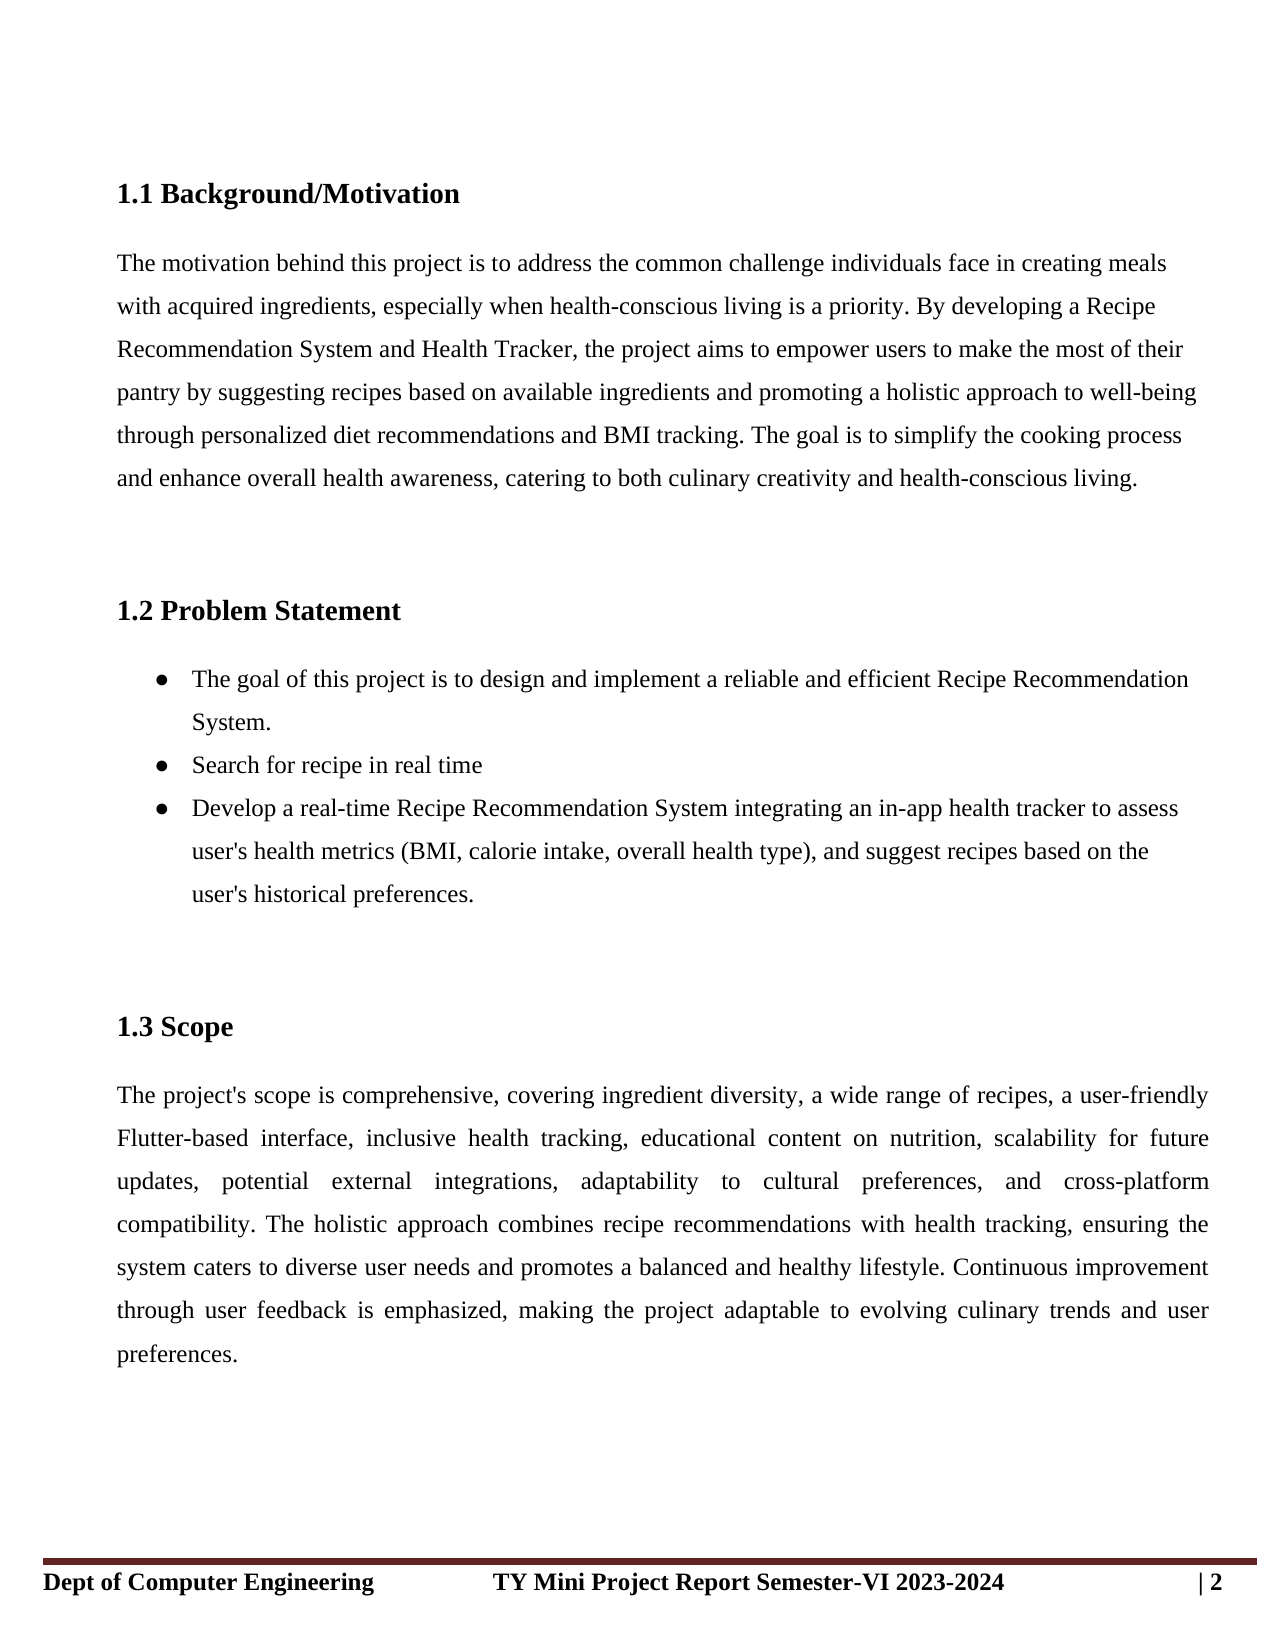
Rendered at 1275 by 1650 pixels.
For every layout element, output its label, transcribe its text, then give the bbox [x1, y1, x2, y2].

text The project's scope is comprehensive, covering ingredient diversity, a wide range of recipes, a user-friendly Flutter-based interface, inclusive health tracking, educational content on nutrition, scalability for future updates, potential external integrations, adaptability to cultural preferences, and cross-platform compatibility. The holistic approach combines recipe recommendations with health tracking, ensuring the system caters to diverse user needs and promotes a balanced and healthy lifestyle. Continuous improvement through user feedback is emphasized, making the project adaptable to evolving culinary trends and user preferences. [117, 1080, 1210, 1367]
list The goal of this project is to design and implement a reliable and efficient Recipe Recommendation System. [154, 664, 1210, 736]
text The motivation behind this project is to address the common challenge individuals face in creating meals with acquired ingredients, especially when health-conscious living is a priority. By developing a Recipe Recommendation System and Health Tracker, the project aims to empower users to make the most of their pantry by suggesting recipes based on available ingredients and promoting a holistic approach to well-being through personalized diet recommendations and BMI tracking. The goal is to simplify the cooking process and enhance overall health awareness, catering to both culinary creativity and health-conscious living. [117, 248, 1210, 492]
list Search for recipe in real time [154, 750, 1210, 779]
text 1.2 Problem Statement [117, 593, 1210, 626]
text 1.1 Background/Motivation [117, 176, 1210, 210]
list Develop a real-time Recipe Recommendation System integrating an in-app health tracker to assess user's health metrics (BMI, calorie intake, overall health type), and suggest recipes based on the user's historical preferences. [154, 793, 1210, 908]
text 1.3 Scope [117, 1009, 1210, 1042]
